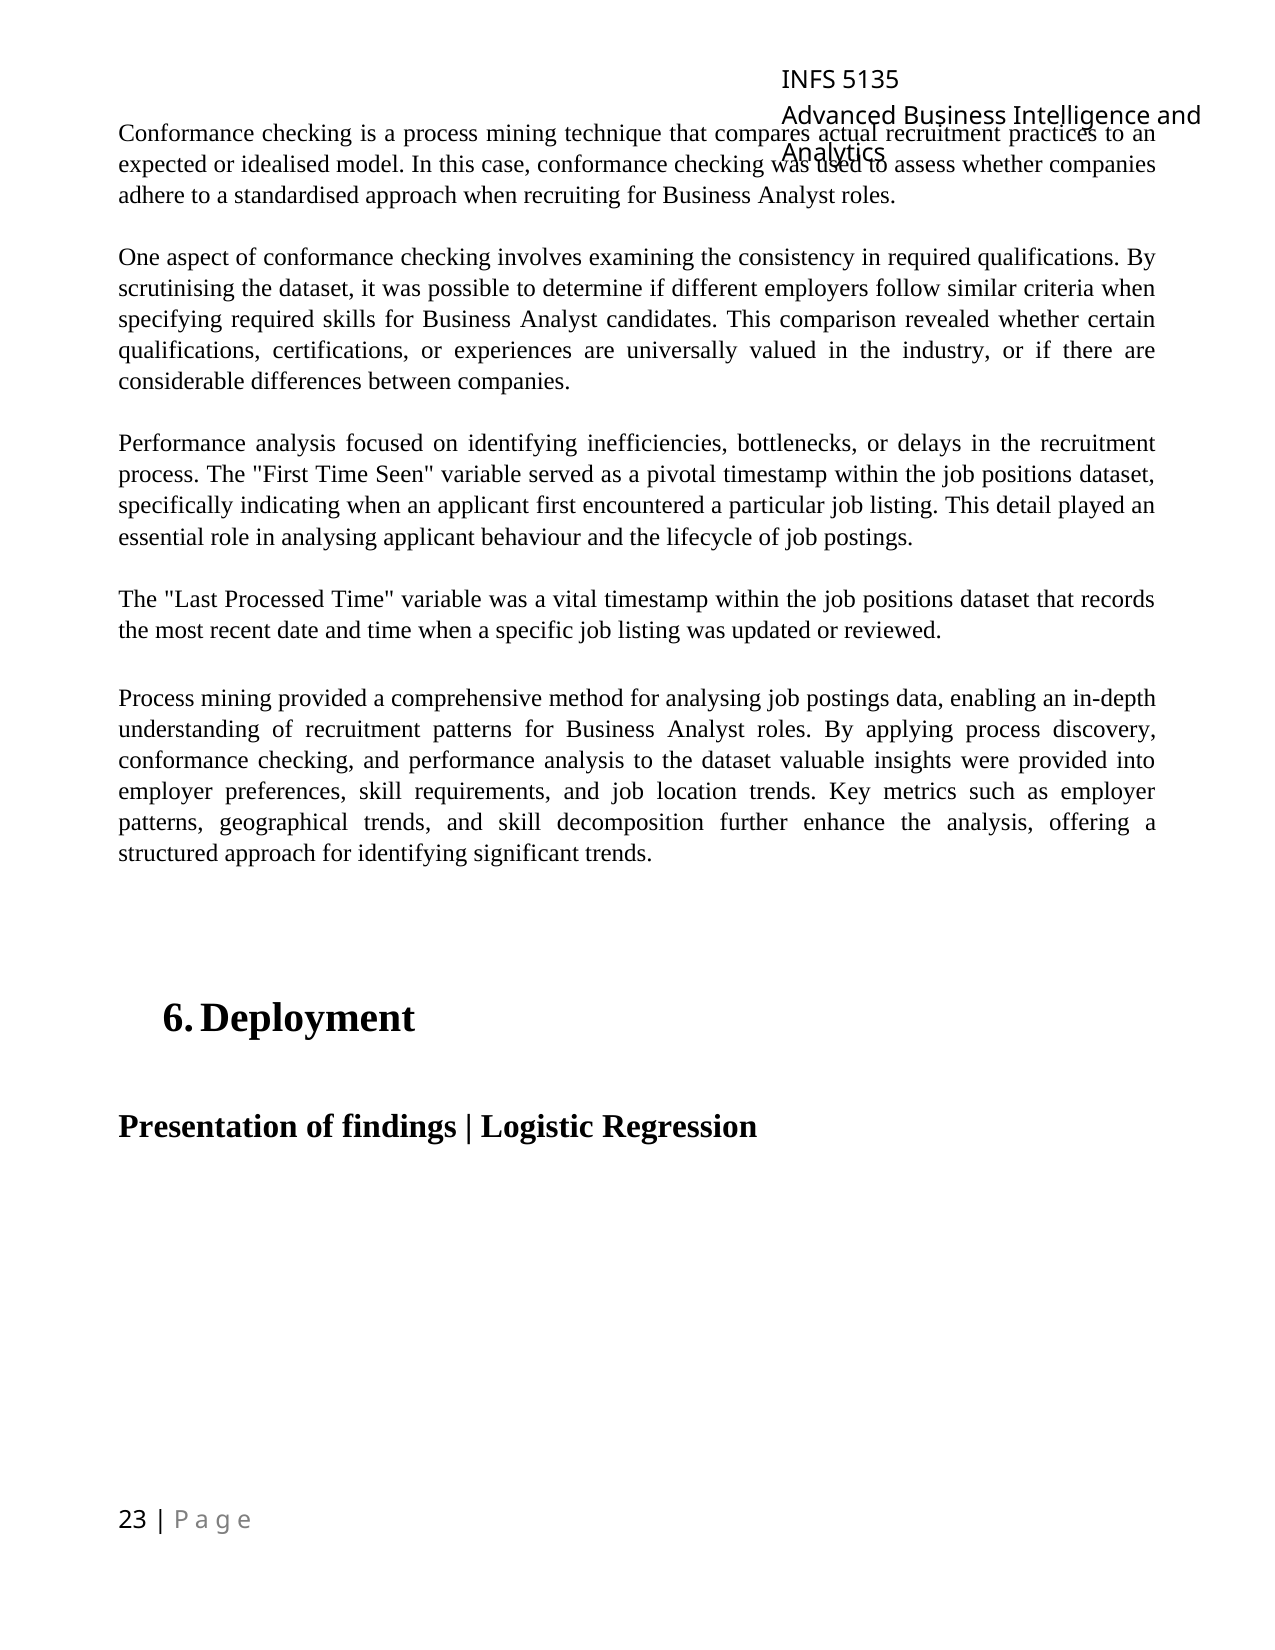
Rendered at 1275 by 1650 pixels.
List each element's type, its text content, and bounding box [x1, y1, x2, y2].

text Performance analysis focused on identifying inefficiencies, bottlenecks, or delays in the recruitment process. The "First Time Seen" variable served as a pivotal timestamp within the job positions dataset, specifically indicating when an applicant first encountered a particular job listing. This detail played an essential role in analysing applicant behaviour and the lifecycle of job postings. [118, 428, 1157, 550]
text Conformance checking is a process mining technique that compares actual recruitment practices to an expected or idealised model. In this case, conformance checking was used to assess whether companies adhere to a standardised approach when recruiting for Business Analyst roles. [118, 118, 1157, 209]
subtitle Presentation of findings | Logistic Regression [118, 1106, 1157, 1144]
text Process mining provided a comprehensive method for analysing job postings data, enabling an in-depth understanding of recruitment patterns for Business Analyst roles. By applying process discovery, conformance checking, and performance analysis to the dataset valuable insights were provided into employer preferences, skill requirements, and job location trends. Key metrics such as employer patterns, geographical trends, and skill decomposition further enhance the analysis, offering a structured approach for identifying significant trends. [118, 683, 1157, 867]
subtitle Deployment [162, 993, 1157, 1041]
text One aspect of conformance checking involves examining the consistency in required qualifications. By scrutinising the dataset, it was possible to determine if different employers follow similar criteria when specifying required skills for Business Analyst candidates. This comparison revealed whether certain qualifications, certifications, or experiences are universally valued in the industry, or if there are considerable differences between companies. [118, 242, 1157, 395]
text The "Last Processed Time" variable was a vital timestamp within the job positions dataset that records the most recent date and time when a specific job listing was updated or reviewed. [118, 584, 1157, 643]
